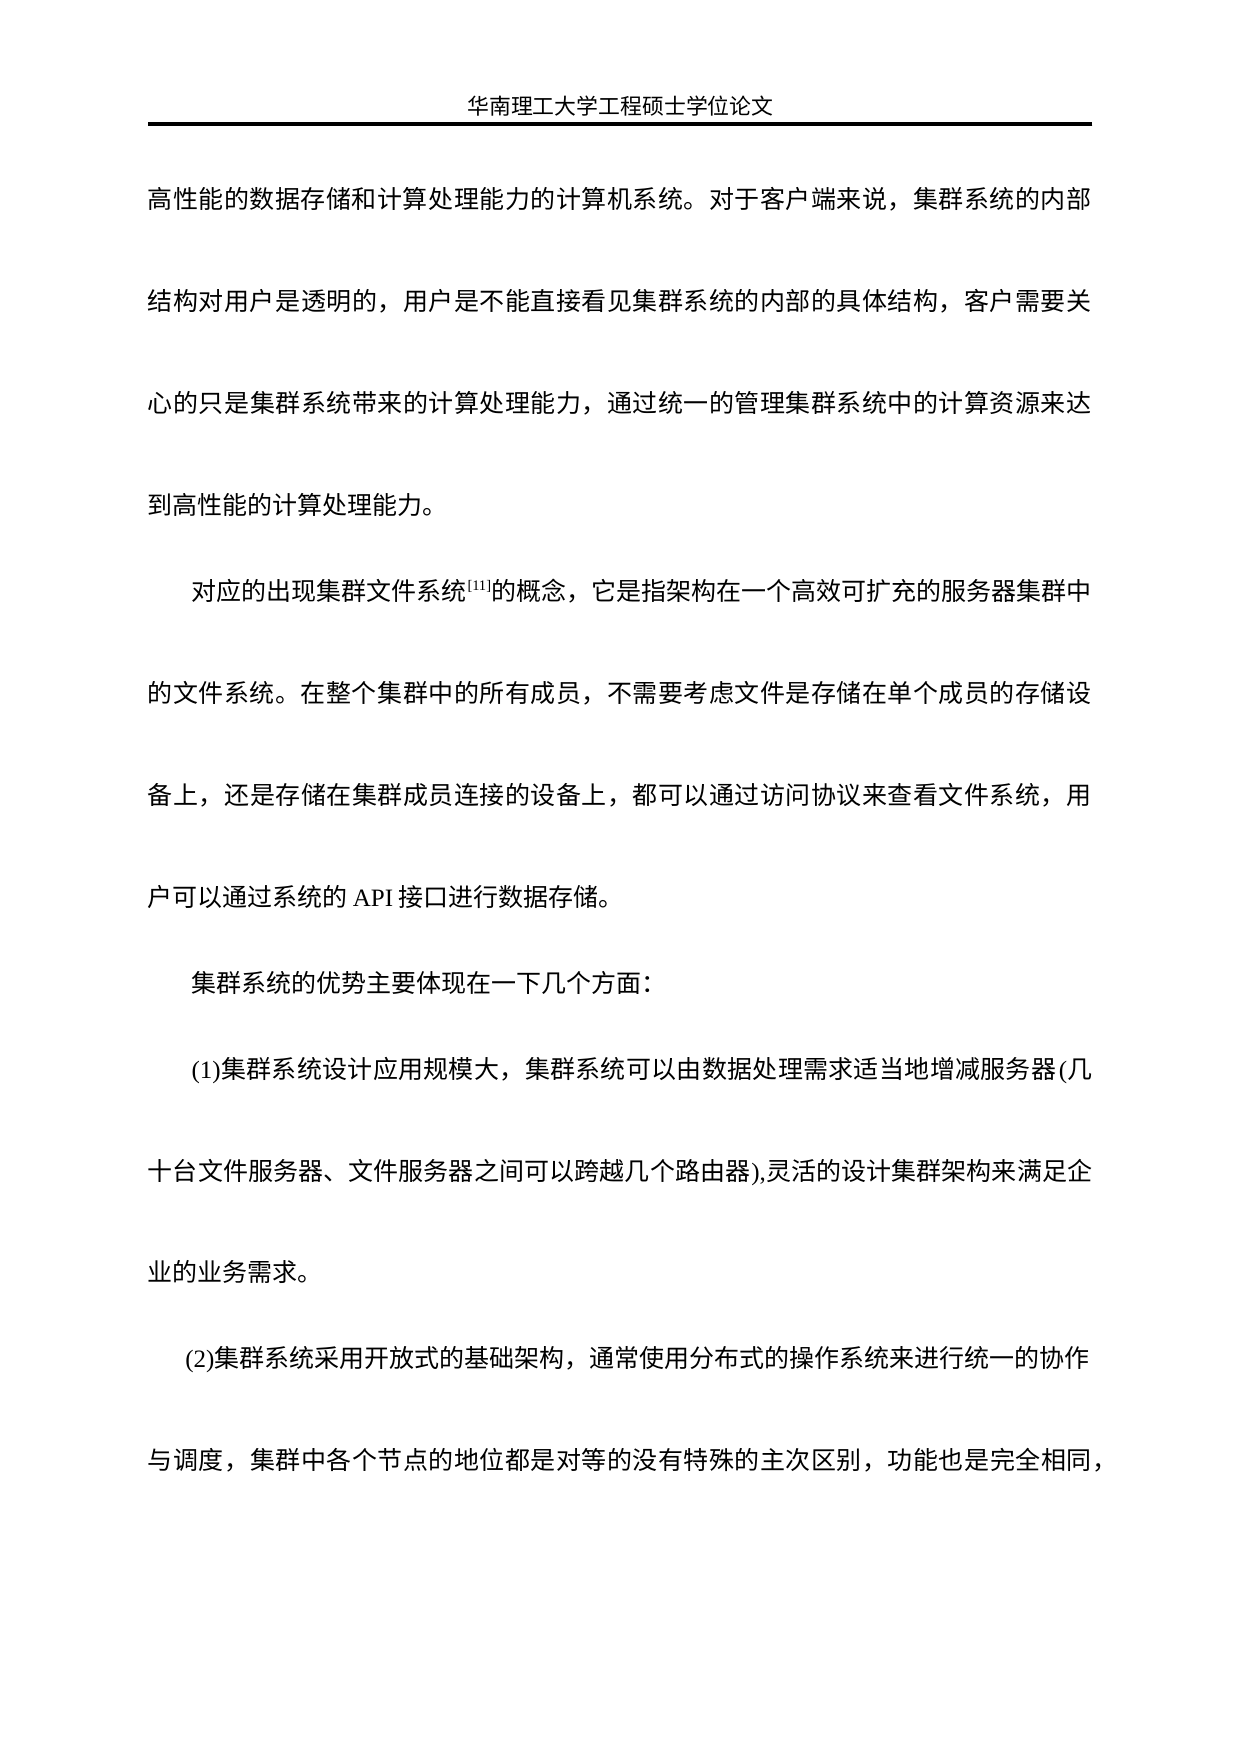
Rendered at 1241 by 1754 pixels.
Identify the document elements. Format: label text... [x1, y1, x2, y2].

text (1)集群系统设计应用规模大，集群系统可以由数据处理需求适当地增减服务器(几十台文件服务器、文件服务器之间可以跨越几个路由器),灵活的设计集群架构来满足企业的业务需求。 [148, 1033, 1092, 1305]
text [148, 164, 1092, 537]
text 集群系统的优势主要体现在一下几个方面： [148, 947, 1092, 1015]
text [148, 1323, 1092, 1493]
